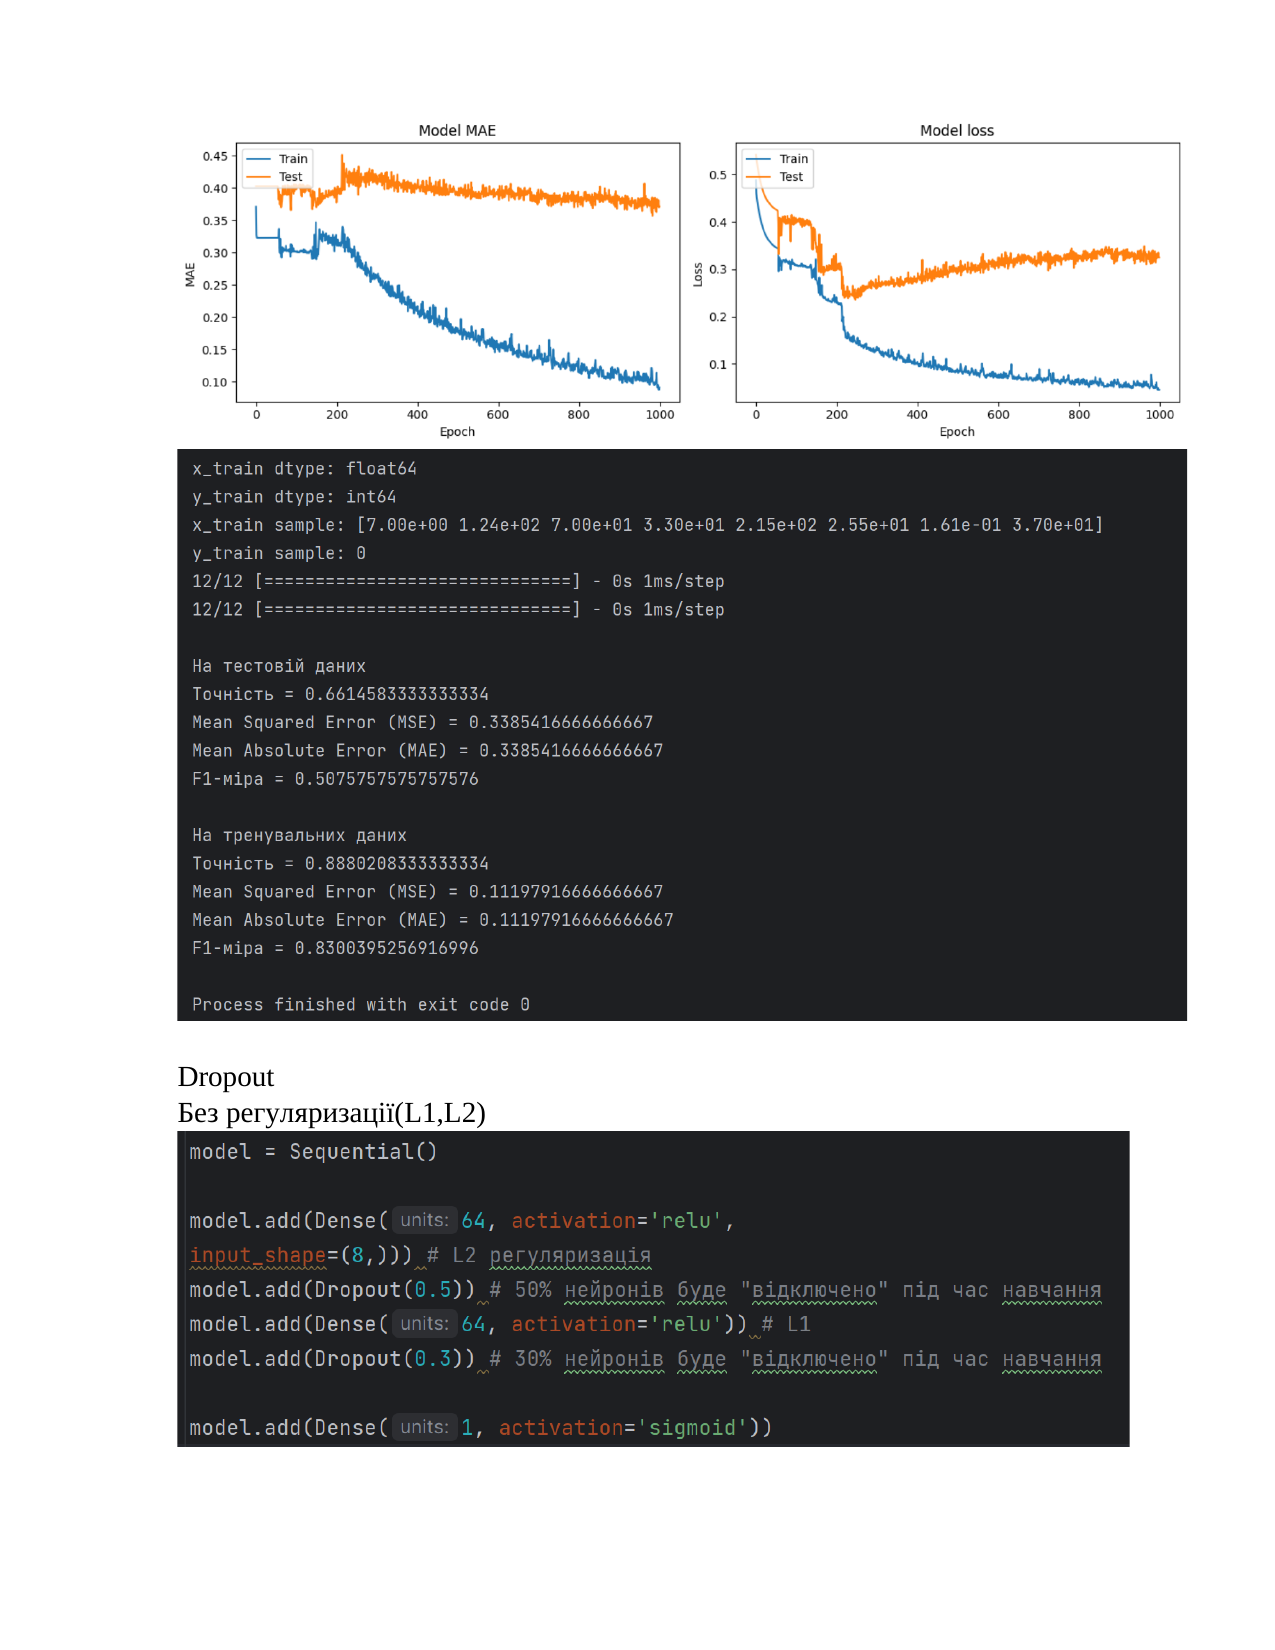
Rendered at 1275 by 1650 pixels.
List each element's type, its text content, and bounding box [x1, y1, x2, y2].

text Dropout [177, 1059, 1187, 1093]
text Без регуляризації(L1,L2) [177, 1095, 1187, 1129]
picture [177, 118, 1188, 447]
picture [177, 449, 1188, 1021]
picture [177, 1131, 1130, 1447]
